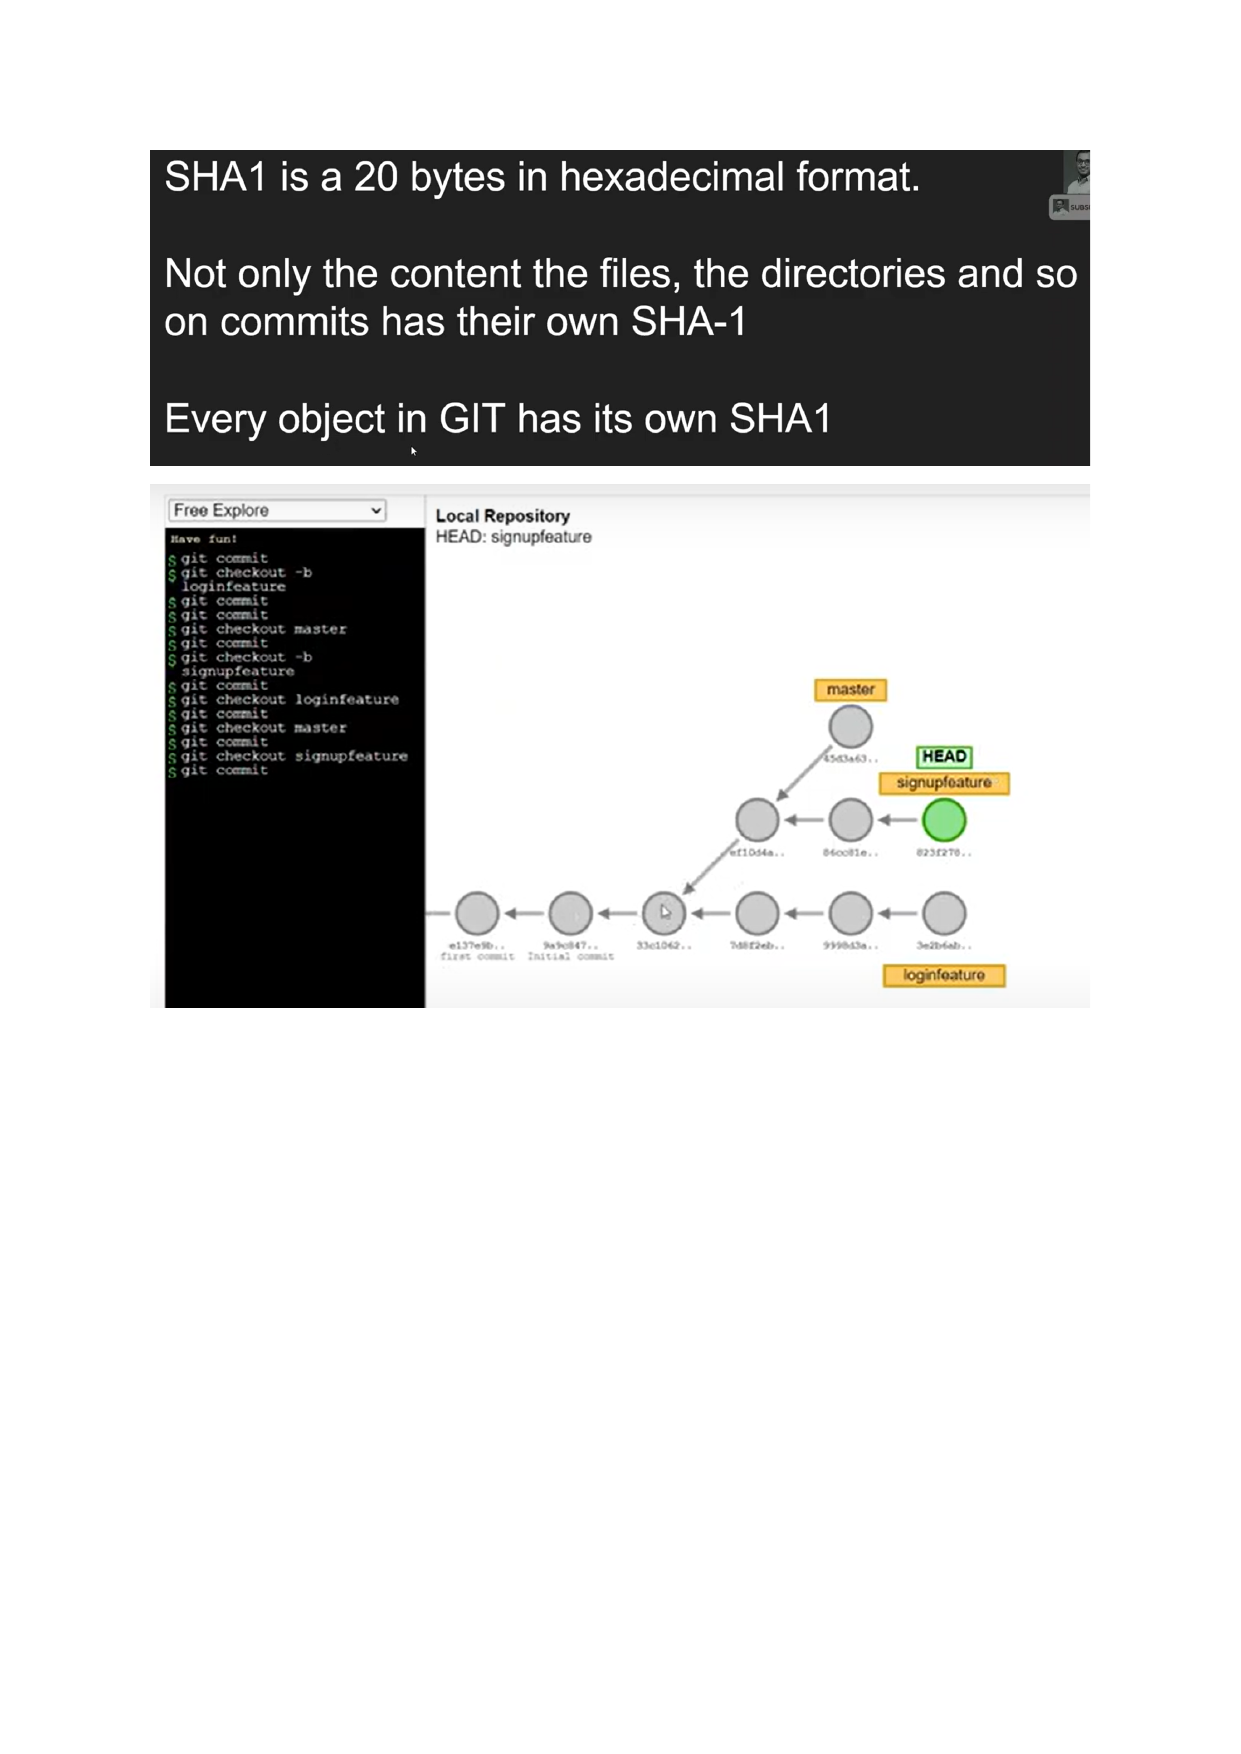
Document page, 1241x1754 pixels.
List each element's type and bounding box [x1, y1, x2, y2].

picture [150, 150, 1091, 466]
picture [150, 484, 1091, 1008]
